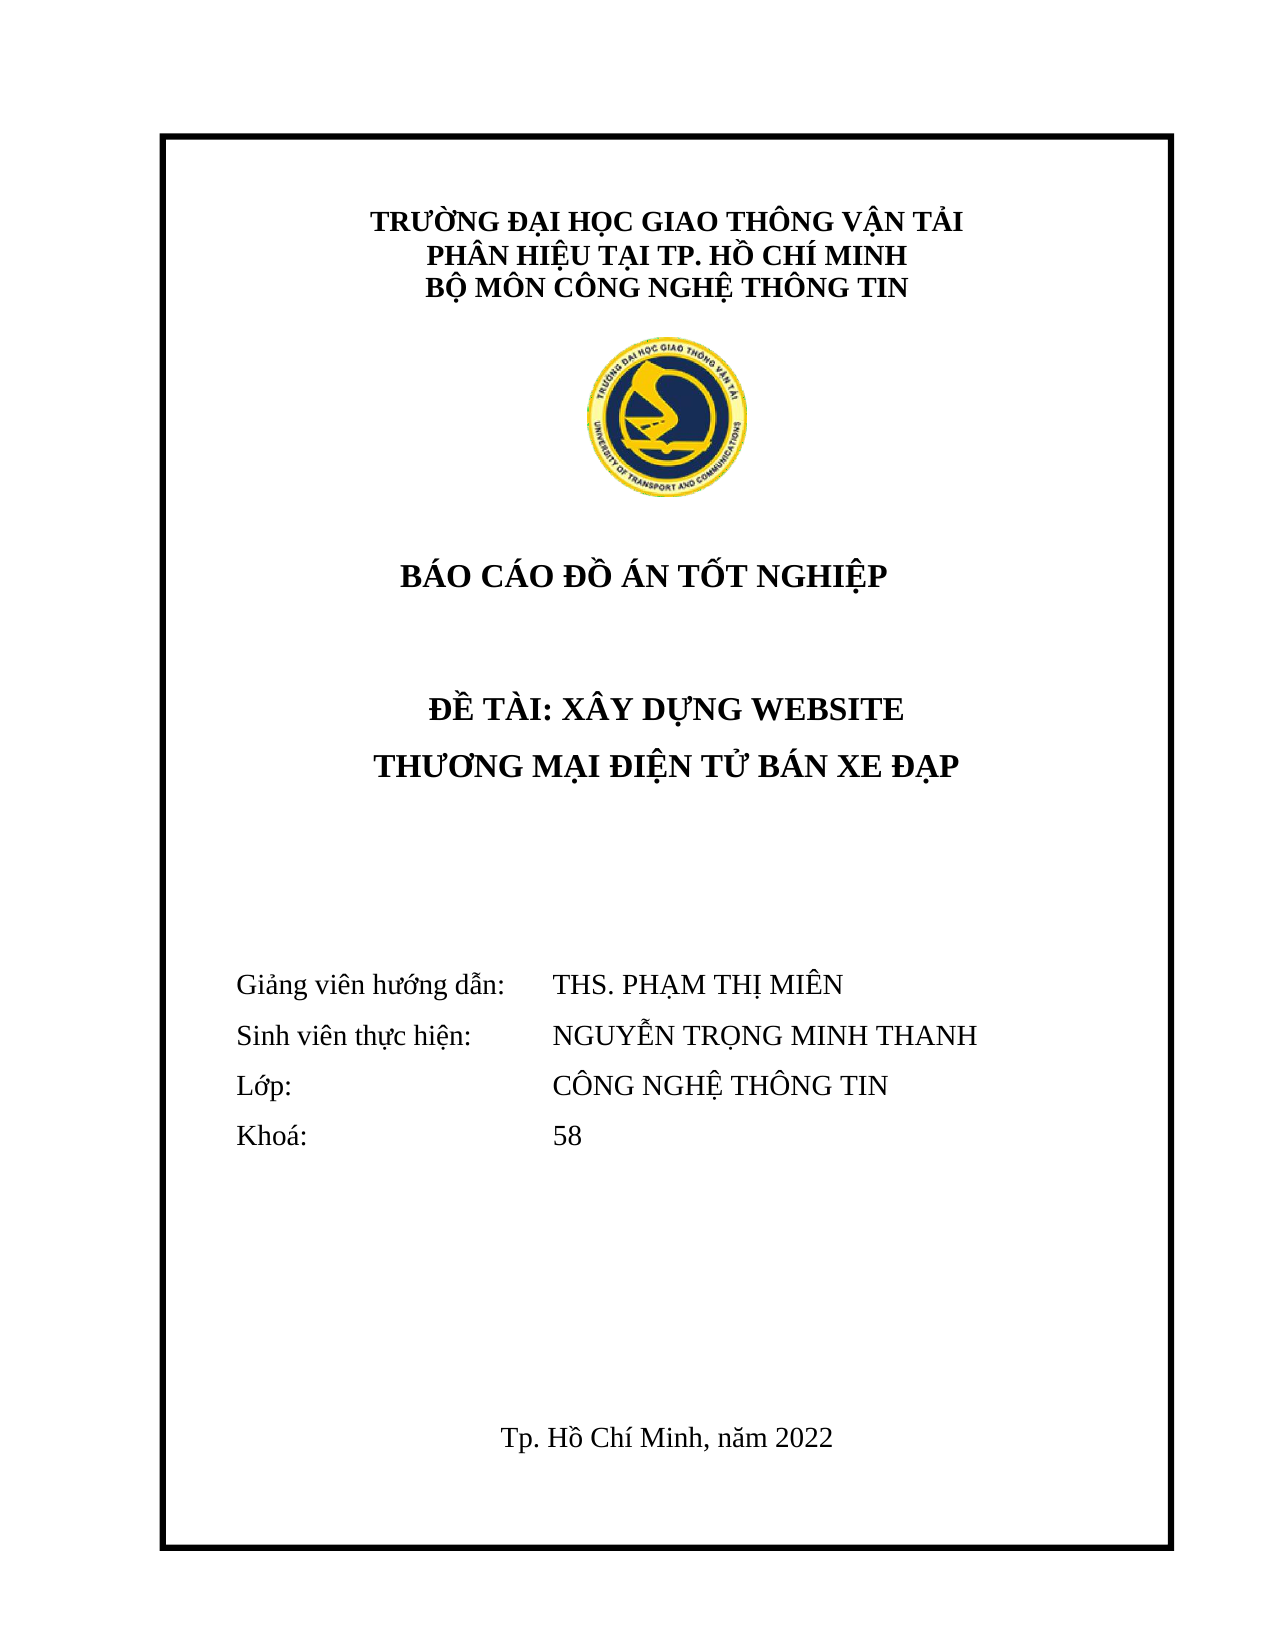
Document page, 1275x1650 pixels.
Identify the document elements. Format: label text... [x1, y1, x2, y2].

text Tp. Hồ Chí Minh, năm 2022 [337, 1421, 996, 1454]
text Khoá: 58 [236, 1118, 1154, 1152]
text Sinh viên thực hiện: NGUYỄN TRỌNG MINH THANH [236, 1018, 1005, 1052]
text THƯƠNG MẠI ĐIỆN TỬ BÁN XE ĐẠP [179, 746, 1154, 785]
text Lớp: CÔNG NGHỆ THÔNG TIN [236, 1069, 1154, 1102]
text Giảng viên hướng dẫn: THS. PHẠM THỊ MIÊN [236, 967, 1005, 1001]
text BỘ MÔN CÔNG NGHỆ THÔNG TIN [337, 272, 997, 304]
text ĐỀ TÀI: XÂY DỰNG WEBSITE [179, 689, 1154, 727]
picture [587, 337, 747, 497]
text BÁO CÁO ĐỒ ÁN TỐT NGHIỆP [133, 556, 1154, 594]
text TRƯỜNG ĐẠI HỌC GIAO THÔNG VẬN TẢI PHÂN HIỆU TẠI TP. HỒ CHÍ MINH [337, 204, 996, 272]
